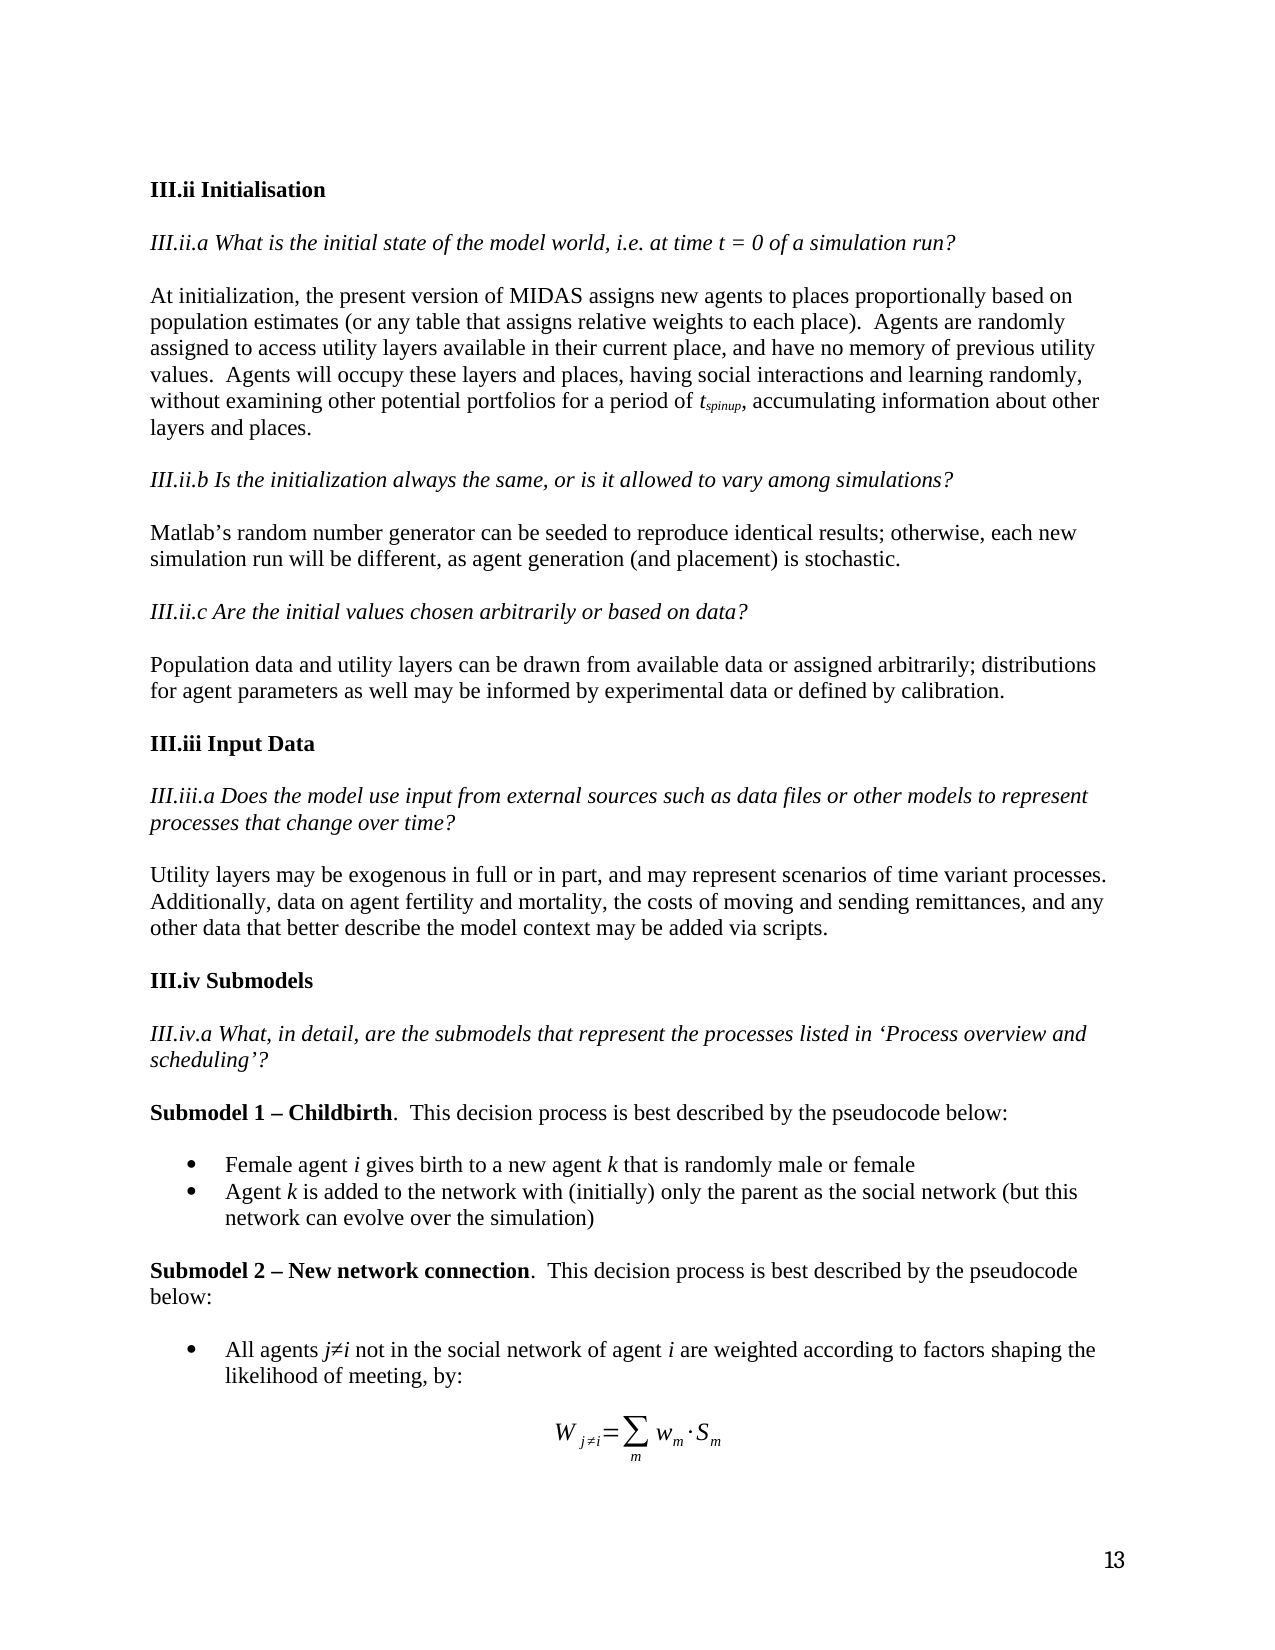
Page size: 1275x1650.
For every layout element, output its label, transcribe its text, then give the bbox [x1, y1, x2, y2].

list Female agent i gives birth to a new agent k that is randomly male or female [187, 1151, 1125, 1178]
text III.ii Initialisation [150, 176, 1125, 203]
text III.iv.a What, in detail, are the submodels that represent the processes listed in ‘Process overview and scheduling’? [150, 1020, 1125, 1072]
text III.iv Submodels [150, 967, 1125, 993]
text At initialization, the present version of MIDAS assigns new agents to places proportionally based on population estimates (or any table that assigns relative weights to each place). Agents are randomly assigned to access utility layers available in their current place, and have no memory of previous utility values. Agents will occupy these layers and places, having social interactions and learning randomly, without examining other potential portfolios for a period of tspinup, accumulating information about other layers and places. [150, 282, 1125, 440]
list All agents j≠i not in the social network of agent i are weighted according to factors shaping the likelihood of meeting, by: [187, 1336, 1125, 1389]
text III.ii.b Is the initialization always the same, or is it allowed to vary among simulations? [150, 466, 1125, 493]
list Agent k is added to the network with (initially) only the parent as the social network (but this network can evolve over the simulation) [187, 1178, 1125, 1231]
text Submodel 1 – Childbirth. This decision process is best described by the pseudocode below: [150, 1099, 1125, 1125]
text III.iii.a Does the model use input from external sources such as data files or other models to represent processes that change over time? [150, 782, 1125, 835]
text Matlab’s random number generator can be seeded to reproduce identical results; otherwise, each new simulation run will be different, as agent generation (and placement) is stochastic. [150, 519, 1125, 572]
text Population data and utility layers can be drawn from available data or assigned arbitrarily; distributions for agent parameters as well may be informed by experimental data or defined by calibration. [150, 651, 1125, 703]
text III.ii.a What is the initial state of the model world, i.e. at time t = 0 of a simulation run? [150, 229, 1125, 255]
text III.ii.c Are the initial values chosen arbitrarily or based on data? [150, 598, 1125, 624]
text Submodel 2 – New network connection. This decision process is best described by the pseudocode below: [150, 1257, 1125, 1309]
text III.iii Input Data [150, 730, 1125, 756]
text Utility layers may be exogenous in full or in part, and may represent scenarios of time variant processes. Additionally, data on agent fertility and mortality, the costs of moving and sending remittances, and any other data that better describe the model context may be added via scripts. [150, 862, 1125, 941]
